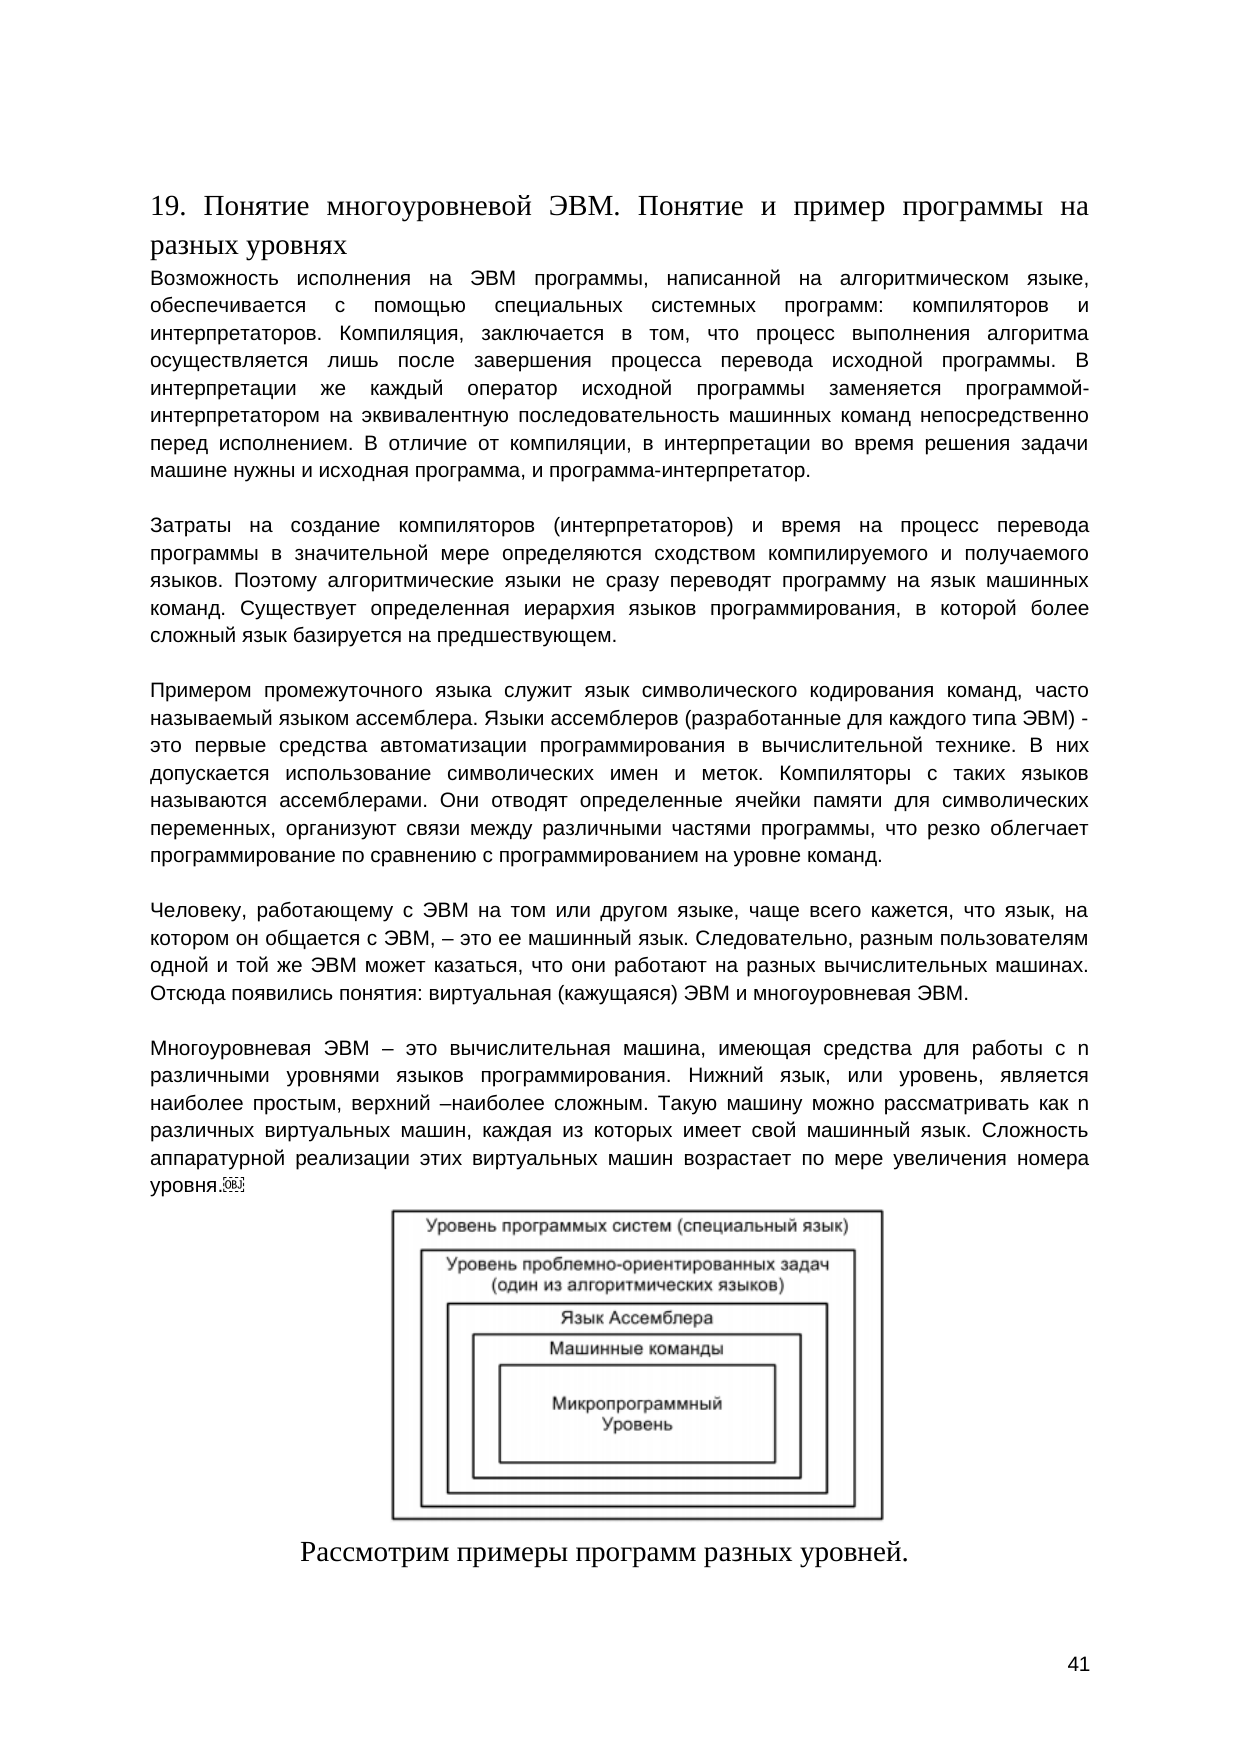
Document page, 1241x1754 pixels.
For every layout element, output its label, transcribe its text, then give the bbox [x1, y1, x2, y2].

text Примером промежуточного языка служит язык символического кодирования команд, часто называемый языком ассемблера. Языки ассемблеров (разработанные для каждого типа ЭВМ) - это первые средства автоматизации программирования в вычислительной технике. В них допускается использование символических имен и меток. Компиляторы с таких языков называются ассемблерами. Они отводят определенные ячейки памяти для символических переменных, организуют связи между различными частями программы, что резко облегчает программирование по сравнению с программированием на уровне команд. [150, 678, 1090, 867]
picture [375, 1200, 895, 1531]
text Возможность исполнения на ЭВМ программы, написанной на алгоритмическом языке, обеспечивается с помощью специальных системных программ: компиляторов и интерпретаторов. Компиляция, заключается в том, что процесс выполнения алгоритма осуществляется лишь после завершения процесса перевода исходной программы. В интерпретации же каждый оператор исходной программы заменяется программой-интерпретатором на эквивалентную последовательность машинных команд непосредственно перед исполнением. В отличие от компиляции, в интерпретации во время решения задачи машине нужны и исходная программа, и программа-интерпретатор. [150, 266, 1090, 482]
text Человеку, работающему с ЭВМ на том или другом языке, чаще всего кажется, что язык, на котором он общается с ЭВМ, – это ее машинный язык. Следовательно, разным пользователям одной и той же ЭВМ может казаться, что они работают на разных вычислительных машинах. Отсюда появились понятия: виртуальная (кажущаяся) ЭВМ и многоуровневая ЭВМ. [150, 898, 1090, 1004]
text Рассмотрим примеры программ разных уровней. [225, 1534, 1090, 1567]
text Затраты на создание компиляторов (интерпретаторов) и время на процесс перевода программы в значительной мере определяются сходством компилируемого и получаемого языков. Поэтому алгоритмические языки не сразу переводят программу на язык машинных команд. Существует определенная иерархия языков программирования, в которой более сложный язык базируется на предшествующем. [150, 513, 1090, 647]
text Многоуровневая ЭВМ – это вычислительная машина, имеющая средства для работы с n различными уровнями языков программирования. Нижний язык, или уровень, является наиболее простым, верхний –наиболее сложным. Такую машину можно рассматривать как n различных виртуальных машин, каждая из которых имеет свой машинный язык. Сложность аппаратурной реализации этих виртуальных машин возрастает по мере увеличения номера уровня.￼ [150, 1036, 1090, 1197]
subtitle 19. Понятие многоуровневой ЭВМ. Понятие и пример программы на разных уровнях [150, 188, 1090, 261]
